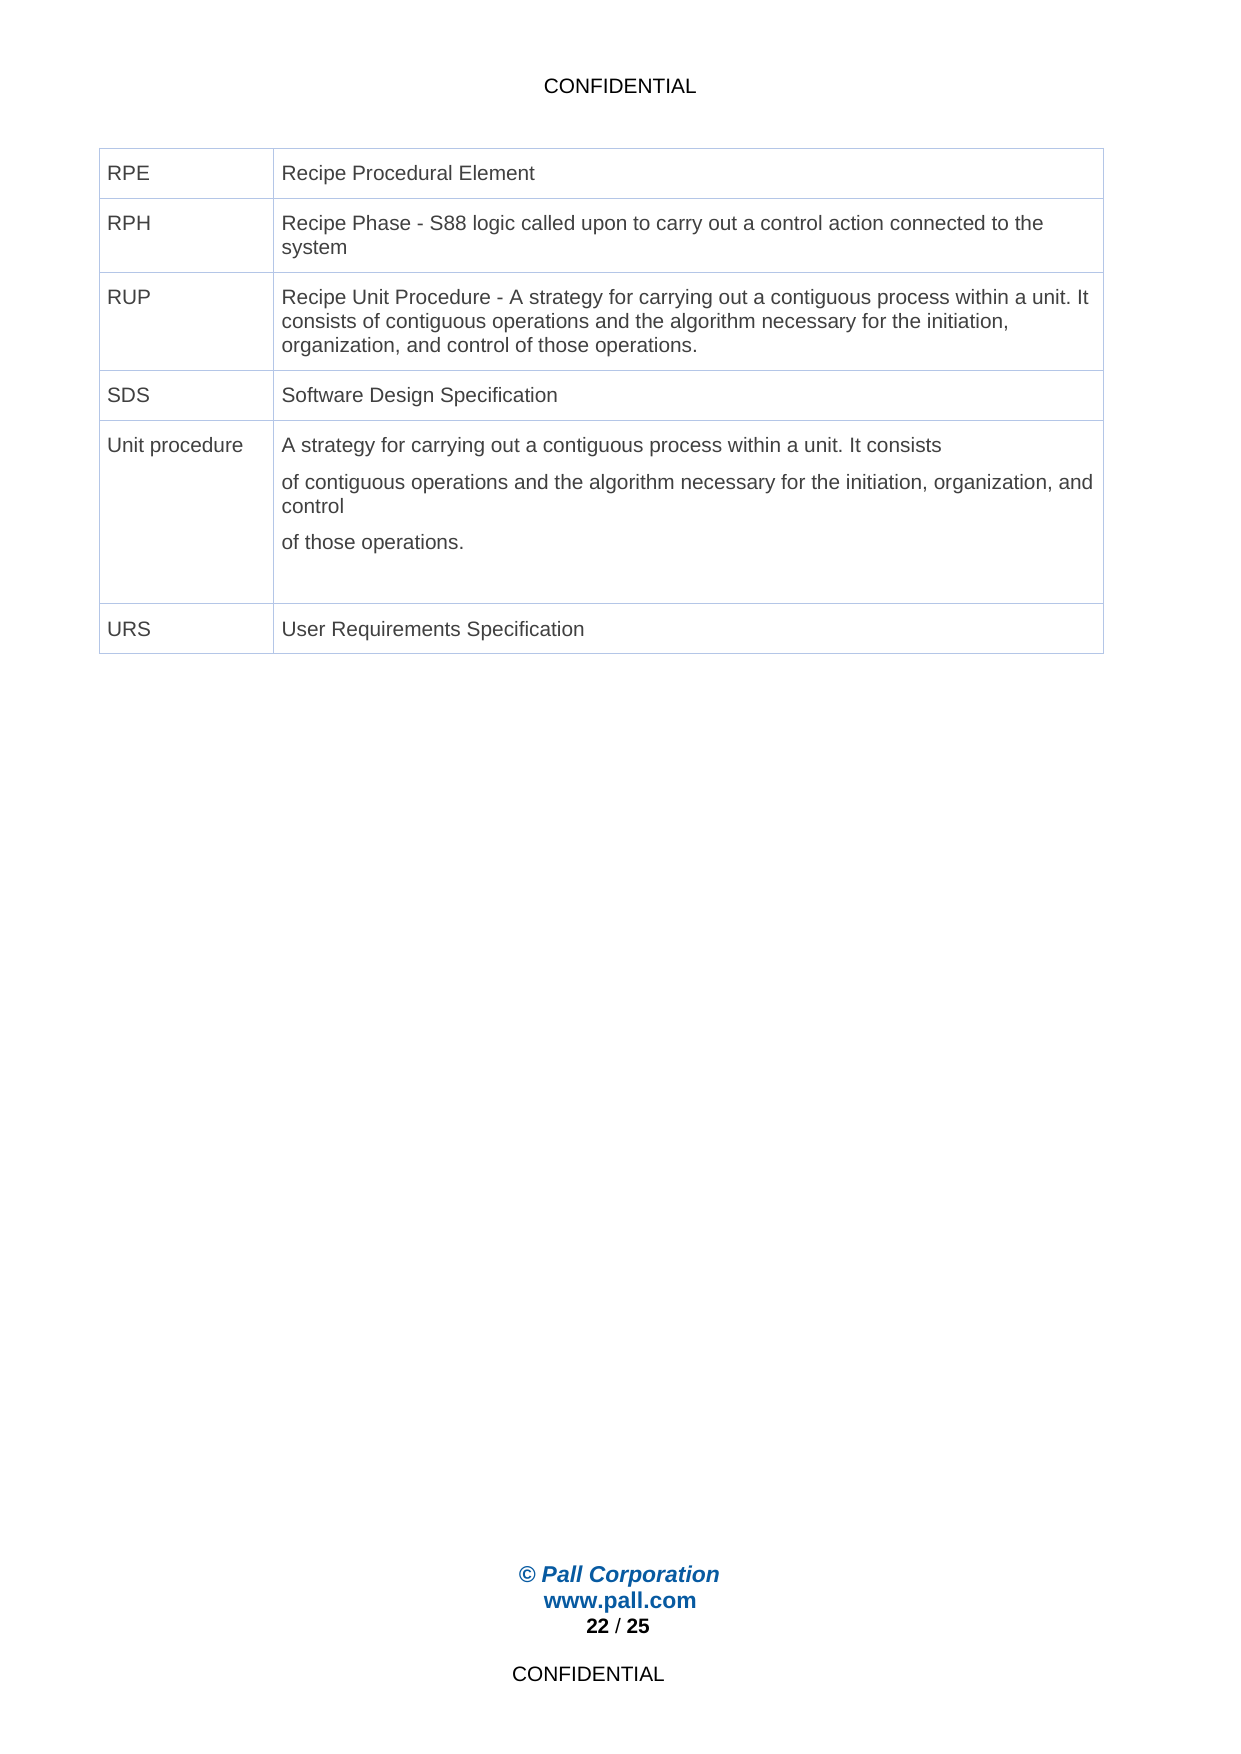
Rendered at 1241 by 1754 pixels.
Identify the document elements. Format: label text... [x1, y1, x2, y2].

table_cell Unit procedure [100, 421, 273, 603]
table_cell RPE [100, 149, 273, 198]
table_cell SDS [100, 371, 273, 419]
table_cell Software Design Specification [274, 371, 1103, 419]
table_cell RUP [100, 273, 273, 369]
table_cell A strategy for carrying out a contiguous process within a unit. It consists of contiguous operations and the algorithm necessary for the initiation, organization, and control of those operations. [274, 421, 1103, 603]
table_cell URS [100, 604, 273, 653]
table_cell Recipe Unit Procedure - A strategy for carrying out a contiguous process within a unit. It consists of contiguous operations and the algorithm necessary for the initiation, organization, and control of those operations. [274, 273, 1103, 369]
table_cell Recipe Procedural Element [274, 149, 1103, 198]
table_cell RPH [100, 199, 273, 272]
table_cell Recipe Phase - S88 logic called upon to carry out a control action connected to the system [274, 199, 1103, 272]
table_cell User Requirements Specification [274, 604, 1103, 653]
